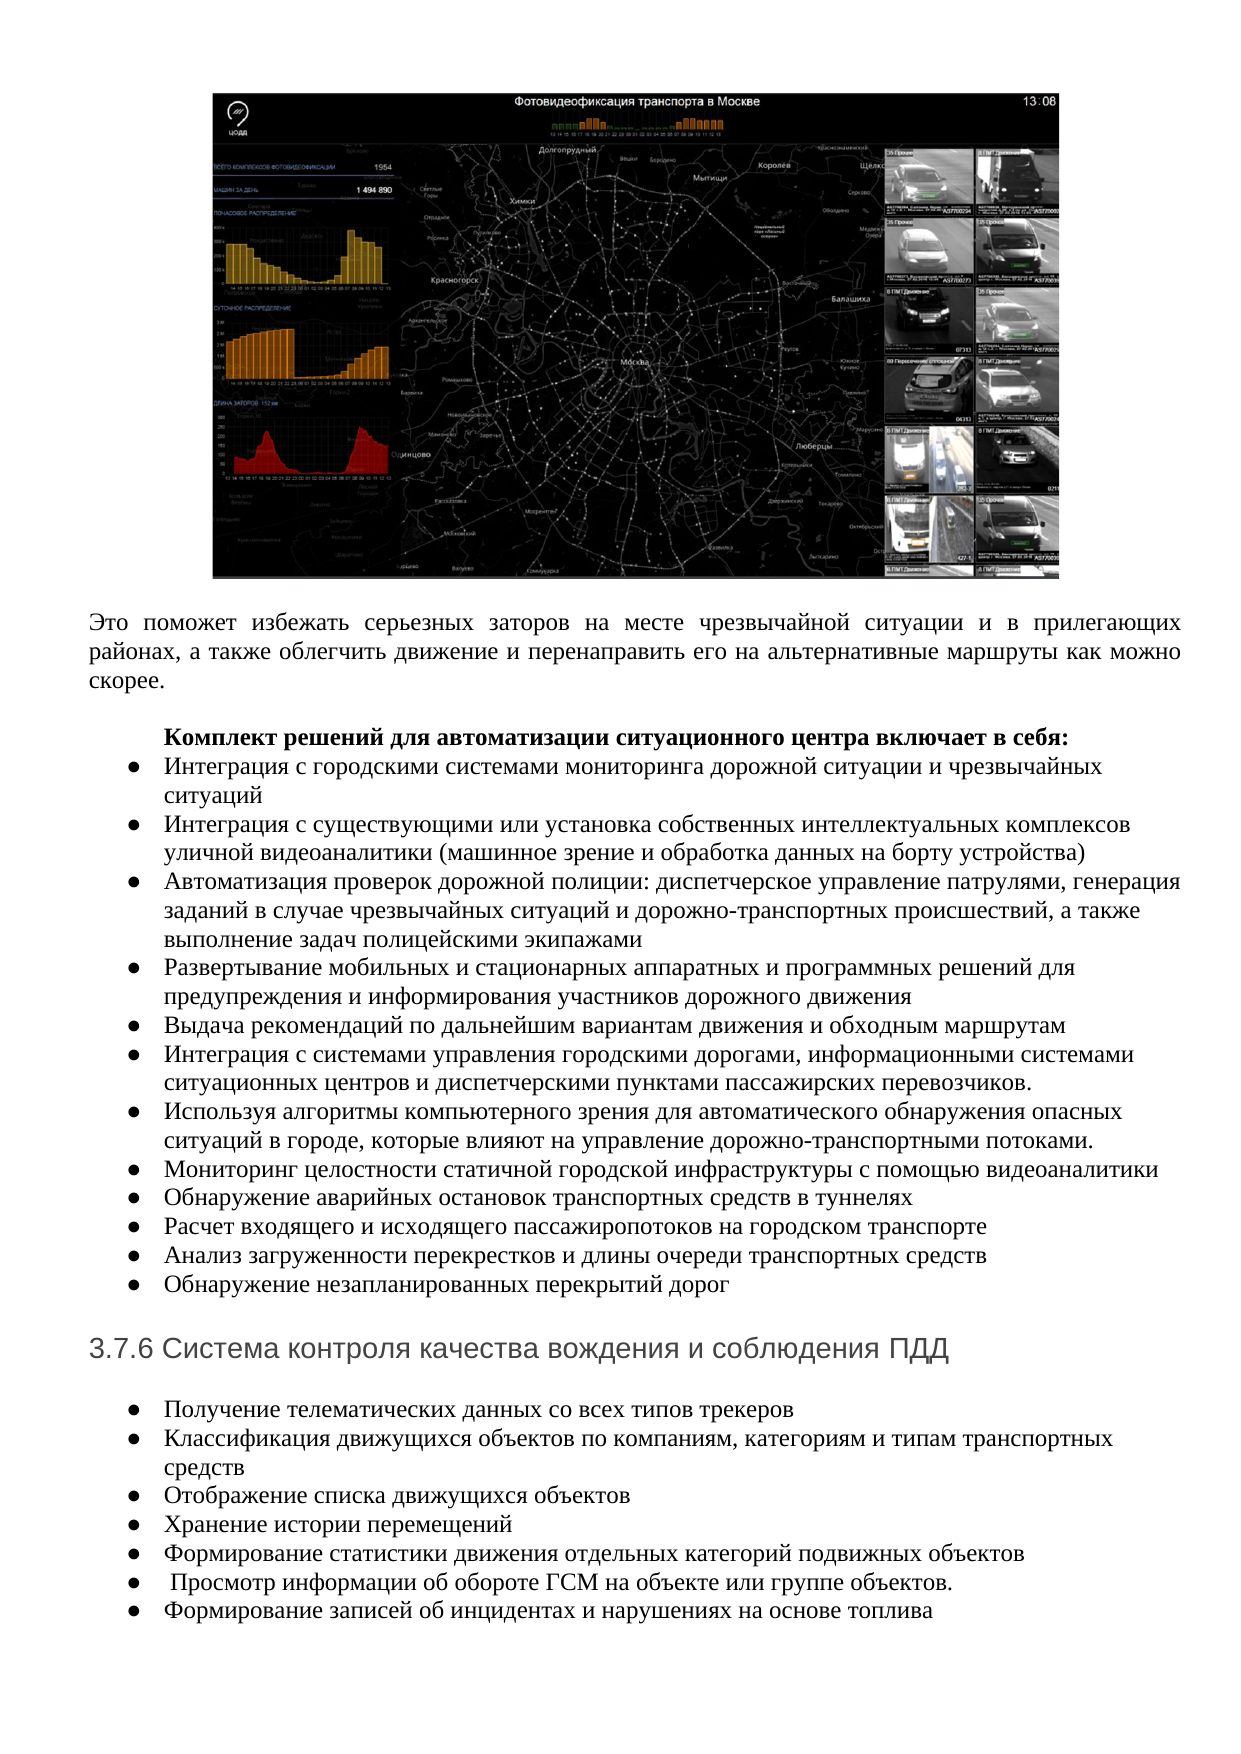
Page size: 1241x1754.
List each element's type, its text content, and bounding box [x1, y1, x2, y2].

list Формирование статистики движения отдельных категорий подвижных объектов [126, 1538, 1183, 1567]
picture [212, 93, 1060, 579]
text Комплект решений для автоматизации ситуационного центра включает в себя: [163, 722, 1183, 751]
list Интеграция с городскими системами мониторинга дорожной ситуации и чрезвычайных ситуаций [126, 751, 1183, 809]
list Интеграция с существующими или установка собственных интеллектуальных комплексов уличной видеоаналитики (машинное зрение и обработка данных на борту устройства) [126, 809, 1183, 866]
list Получение телематических данных со всех типов трекеров [126, 1394, 1183, 1423]
list Анализ загруженности перекрестков и длины очереди транспортных средств [126, 1240, 1183, 1269]
subtitle 3.7.6 Система контроля качества вождения и соблюдения ПДД [88, 1331, 1183, 1364]
list Обнаружение незапланированных перекрытий дорог [126, 1269, 1183, 1297]
list Отображение списка движущихся объектов [126, 1481, 1183, 1509]
list Мониторинг целостности статичной городской инфраструктуры с помощью видеоаналитики [126, 1154, 1183, 1182]
list Выдача рекомендаций по дальнейшим вариантам движения и обходным маршрутам [126, 1010, 1183, 1039]
list Обнаружение аварийных остановок транспортных средств в туннелях [126, 1182, 1183, 1211]
list Формирование записей об инцидентах и нарушениях на основе топлива [126, 1596, 1183, 1624]
list Расчет входящего и исходящего пассажиропотоков на городском транспорте [126, 1211, 1183, 1240]
list Хранение истории перемещений [126, 1509, 1183, 1538]
list Интеграция с системами управления городскими дорогами, информационными системами ситуационных центров и диспетчерскими пунктами пассажирских перевозчиков. [126, 1039, 1183, 1096]
list Просмотр информации об обороте ГСМ на объекте или группе объектов. [126, 1567, 1183, 1596]
list Используя алгоритмы компьютерного зрения для автоматического обнаружения опасных ситуаций в городе, которые влияют на управление дорожно-транспортными потоками. [126, 1096, 1183, 1154]
list Автоматизация проверок дорожной полиции: диспетчерское управление патрулями, генерация заданий в случае чрезвычайных ситуаций и дорожно-транспортных происшествий, а также выполнение задач полицейскими экипажами [126, 866, 1183, 952]
text Это поможет избежать серьезных заторов на месте чрезвычайной ситуации и в прилегающих районах, а также облегчить движение и перенаправить его на альтернативные маршруты как можно скорее. [88, 607, 1183, 694]
list Классификация движущихся объектов по компаниям, категориям и типам транспортных средств [126, 1423, 1183, 1481]
list Развертывание мобильных и стационарных аппаратных и программных решений для предупреждения и информирования участников дорожного движения [126, 952, 1183, 1010]
